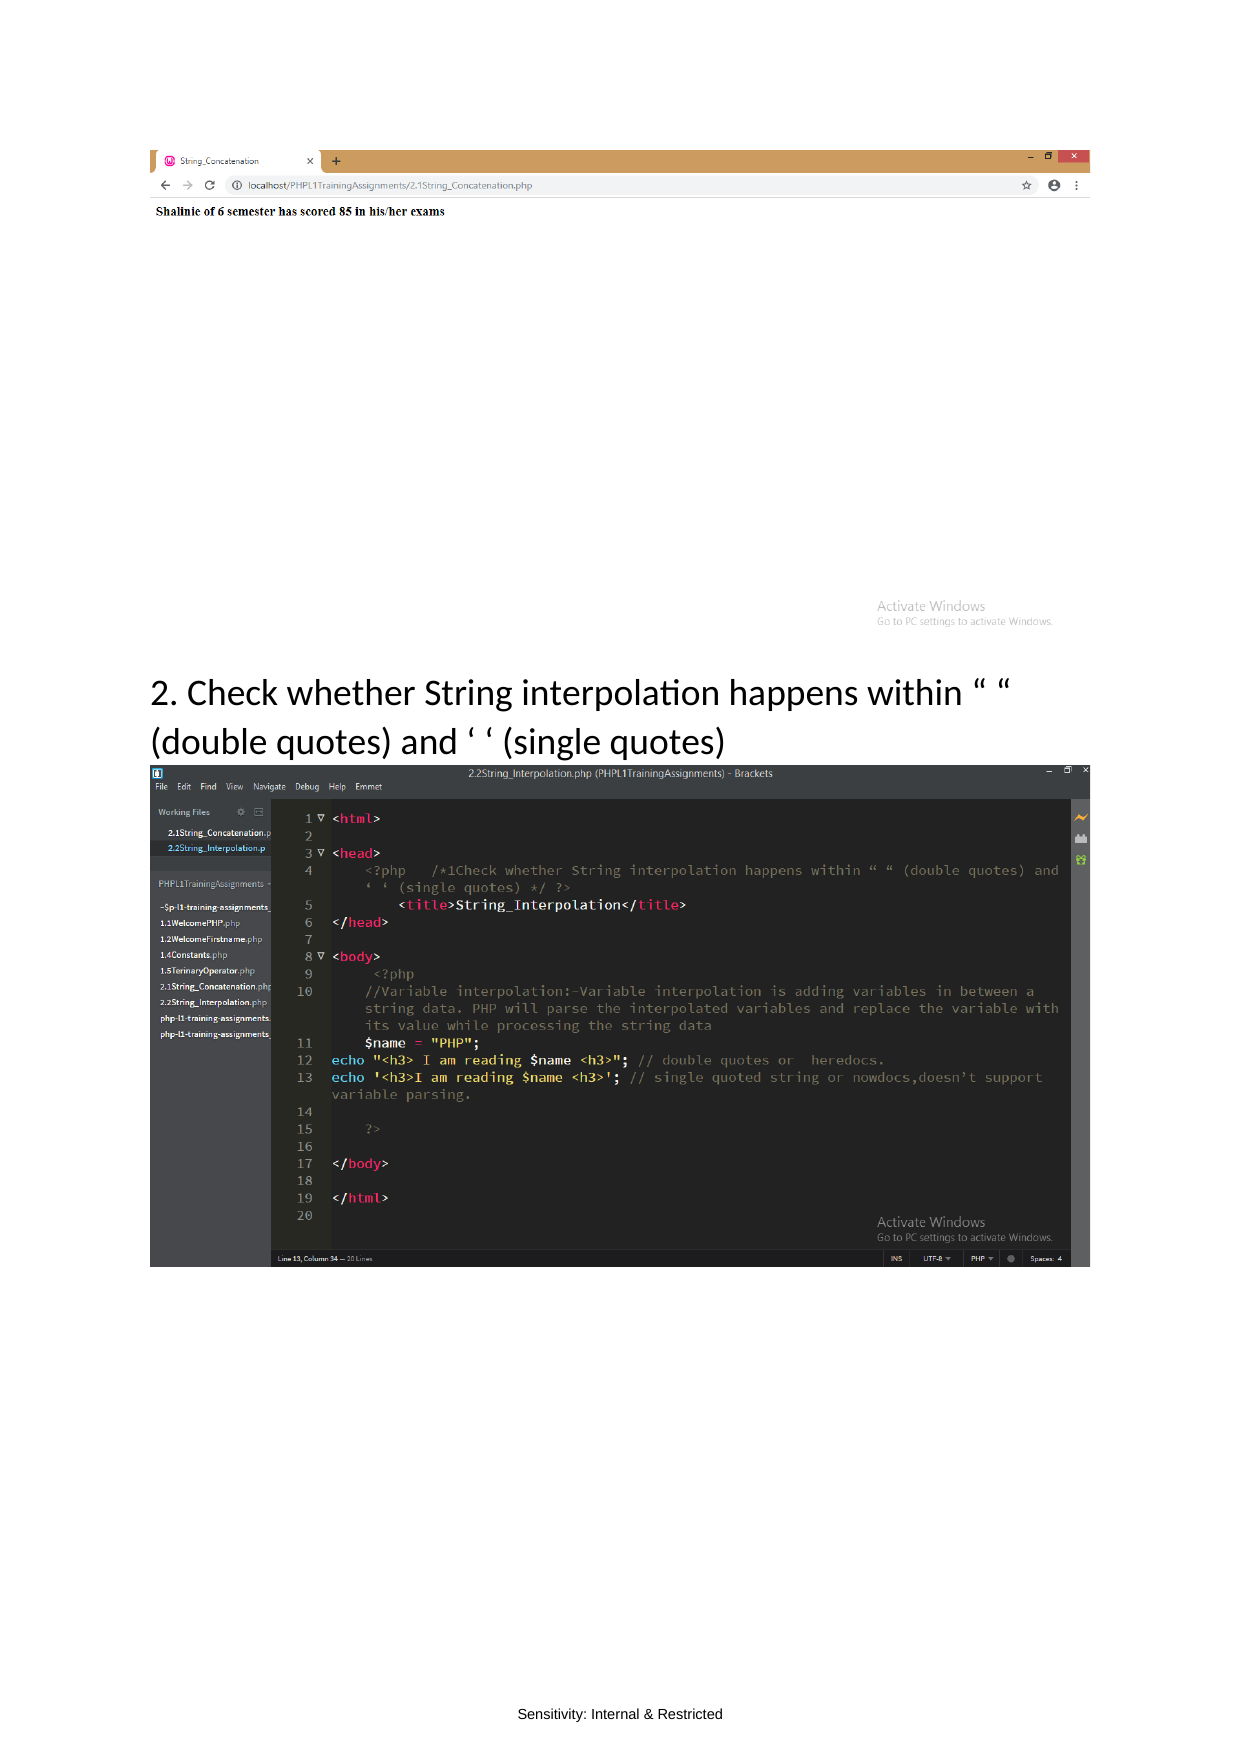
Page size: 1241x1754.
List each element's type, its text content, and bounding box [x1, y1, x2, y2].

text 2. Check whether String interpolation happens within “ “ (double quotes) and ‘ ‘ (single quotes) 3. Try to display the output -- Sachin’s 100th century within double quotes and within single quotes. [150, 669, 1090, 765]
picture [150, 765, 1091, 1267]
picture [150, 150, 1091, 651]
